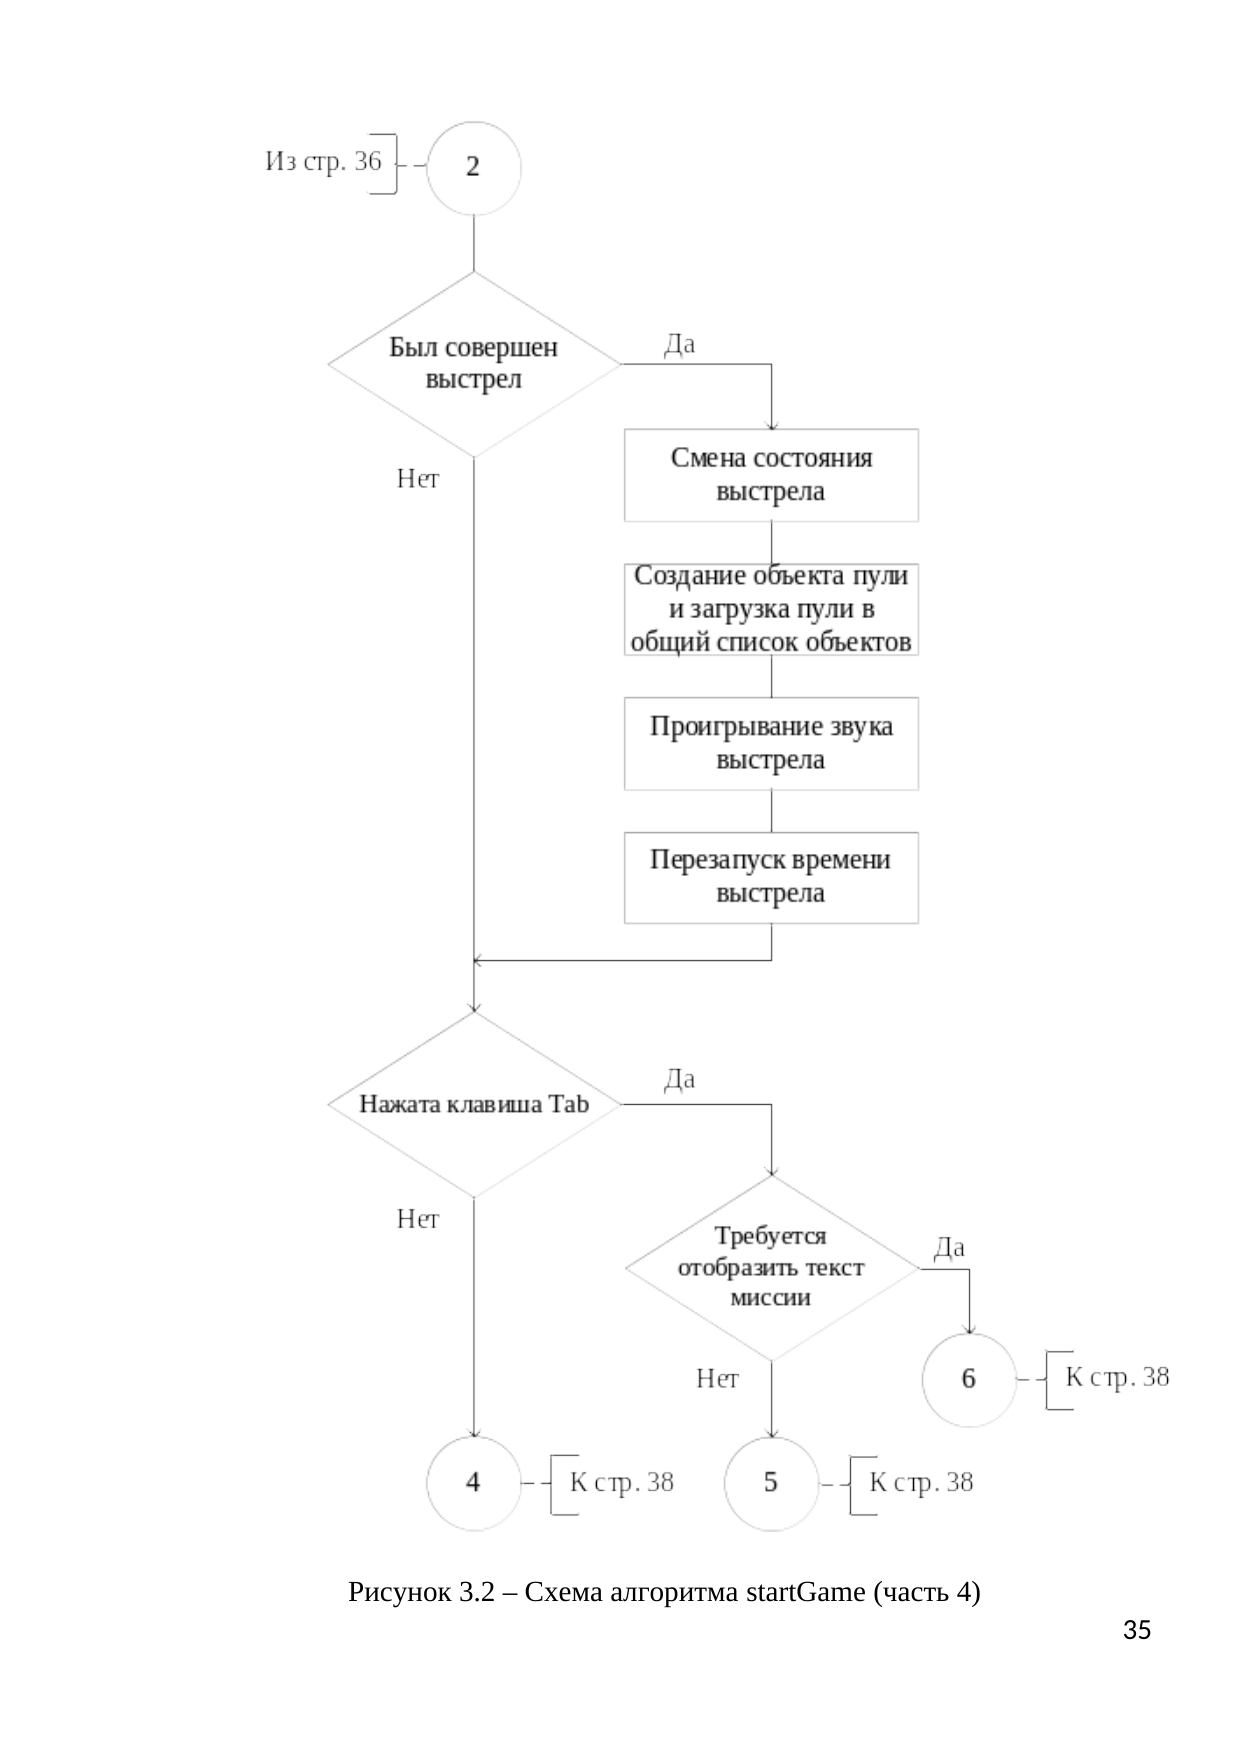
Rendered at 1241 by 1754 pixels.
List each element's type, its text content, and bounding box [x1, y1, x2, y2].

text Рисунок 3.2 – Схема алгоритма startGame (часть 4) [177, 1574, 1152, 1608]
